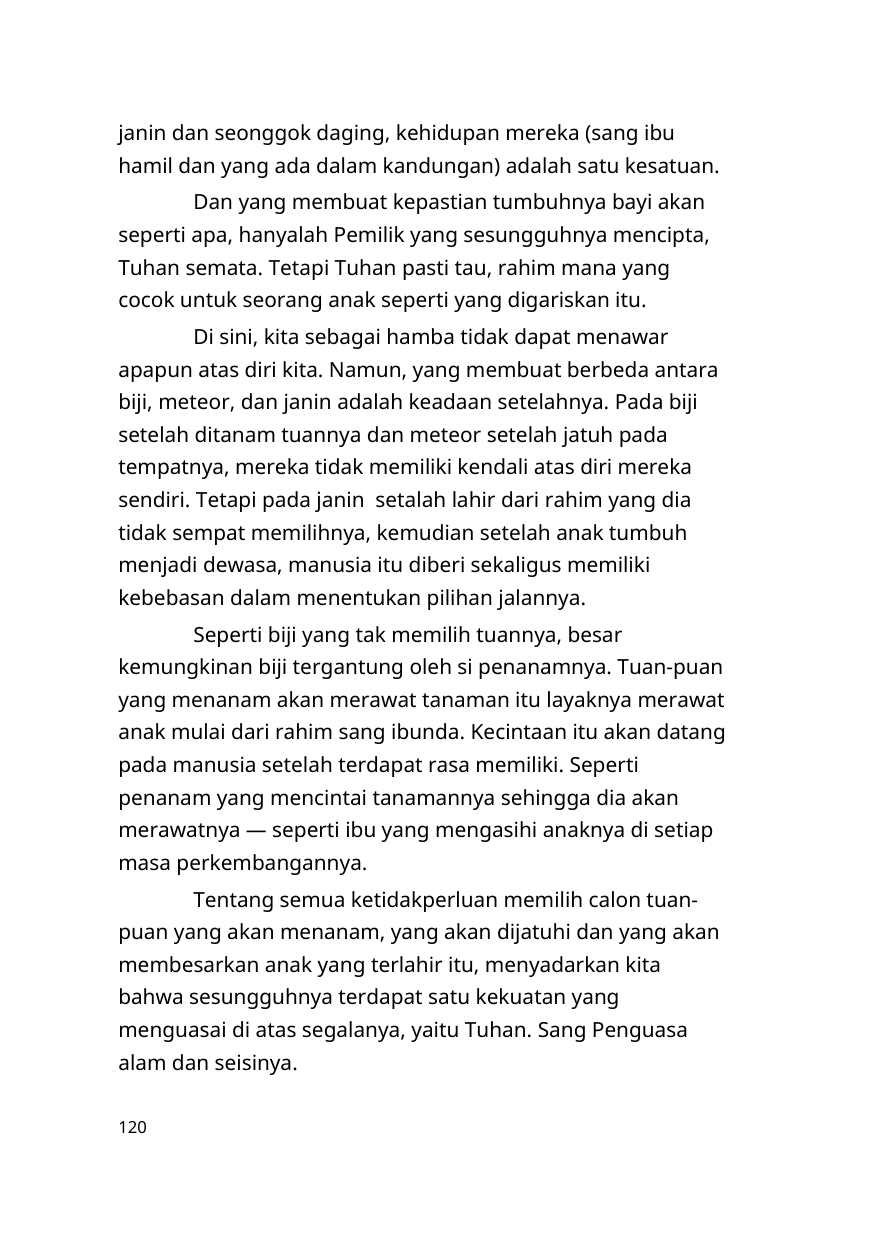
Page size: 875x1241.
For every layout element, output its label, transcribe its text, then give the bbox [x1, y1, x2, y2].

text Dan yang membuat kepastian tumbuhnya bayi akan seperti apa, hanyalah Pemilik yang sesungguhnya mencipta, Tuhan semata. Tetapi Tuhan pasti tau, rahim mana yang cocok untuk seorang anak seperti yang digariskan itu. [118, 187, 726, 314]
text Seperti biji yang tak memilih tuannya, besar kemungkinan biji tergantung oleh si penanamnya. Tuan-puan yang menanam akan merawat tanaman itu layaknya merawat anak mulai dari rahim sang ibunda. Kecintaan itu akan datang pada manusia setelah terdapat rasa memiliki. Seperti penanam yang mencintai tanamannya sehingga dia akan merawatnya — seperti ibu yang mengasihi anaknya di setiap masa perkembangannya. [118, 620, 726, 876]
text Tentang semua ketidakperluan memilih calon tuan-puan yang akan menanam, yang akan dijatuhi dan yang akan membesarkan anak yang terlahir itu, menyadarkan kita bahwa sesungguhnya terdapat satu kekuatan yang menguasai di atas segalanya, yaitu Tuhan. Sang Penguasa alam dan seisinya. [118, 885, 726, 1076]
text Di sini, kita sebagai hamba tidak dapat menawar apapun atas diri kita. Namun, yang membuat berbeda antara biji, meteor, dan janin adalah keadaan setelahnya. Pada biji setelah ditanam tuannya dan meteor setelah jatuh pada tempatnya, mereka tidak memiliki kendali atas diri mereka sendiri. Tetapi pada janin setalah lahir dari rahim yang dia tidak sempat memilihnya, kemudian setelah anak tumbuh menjadi dewasa, manusia itu diberi sekaligus memiliki kebebasan dalam menentukan pilihan jalannya. [118, 322, 726, 611]
